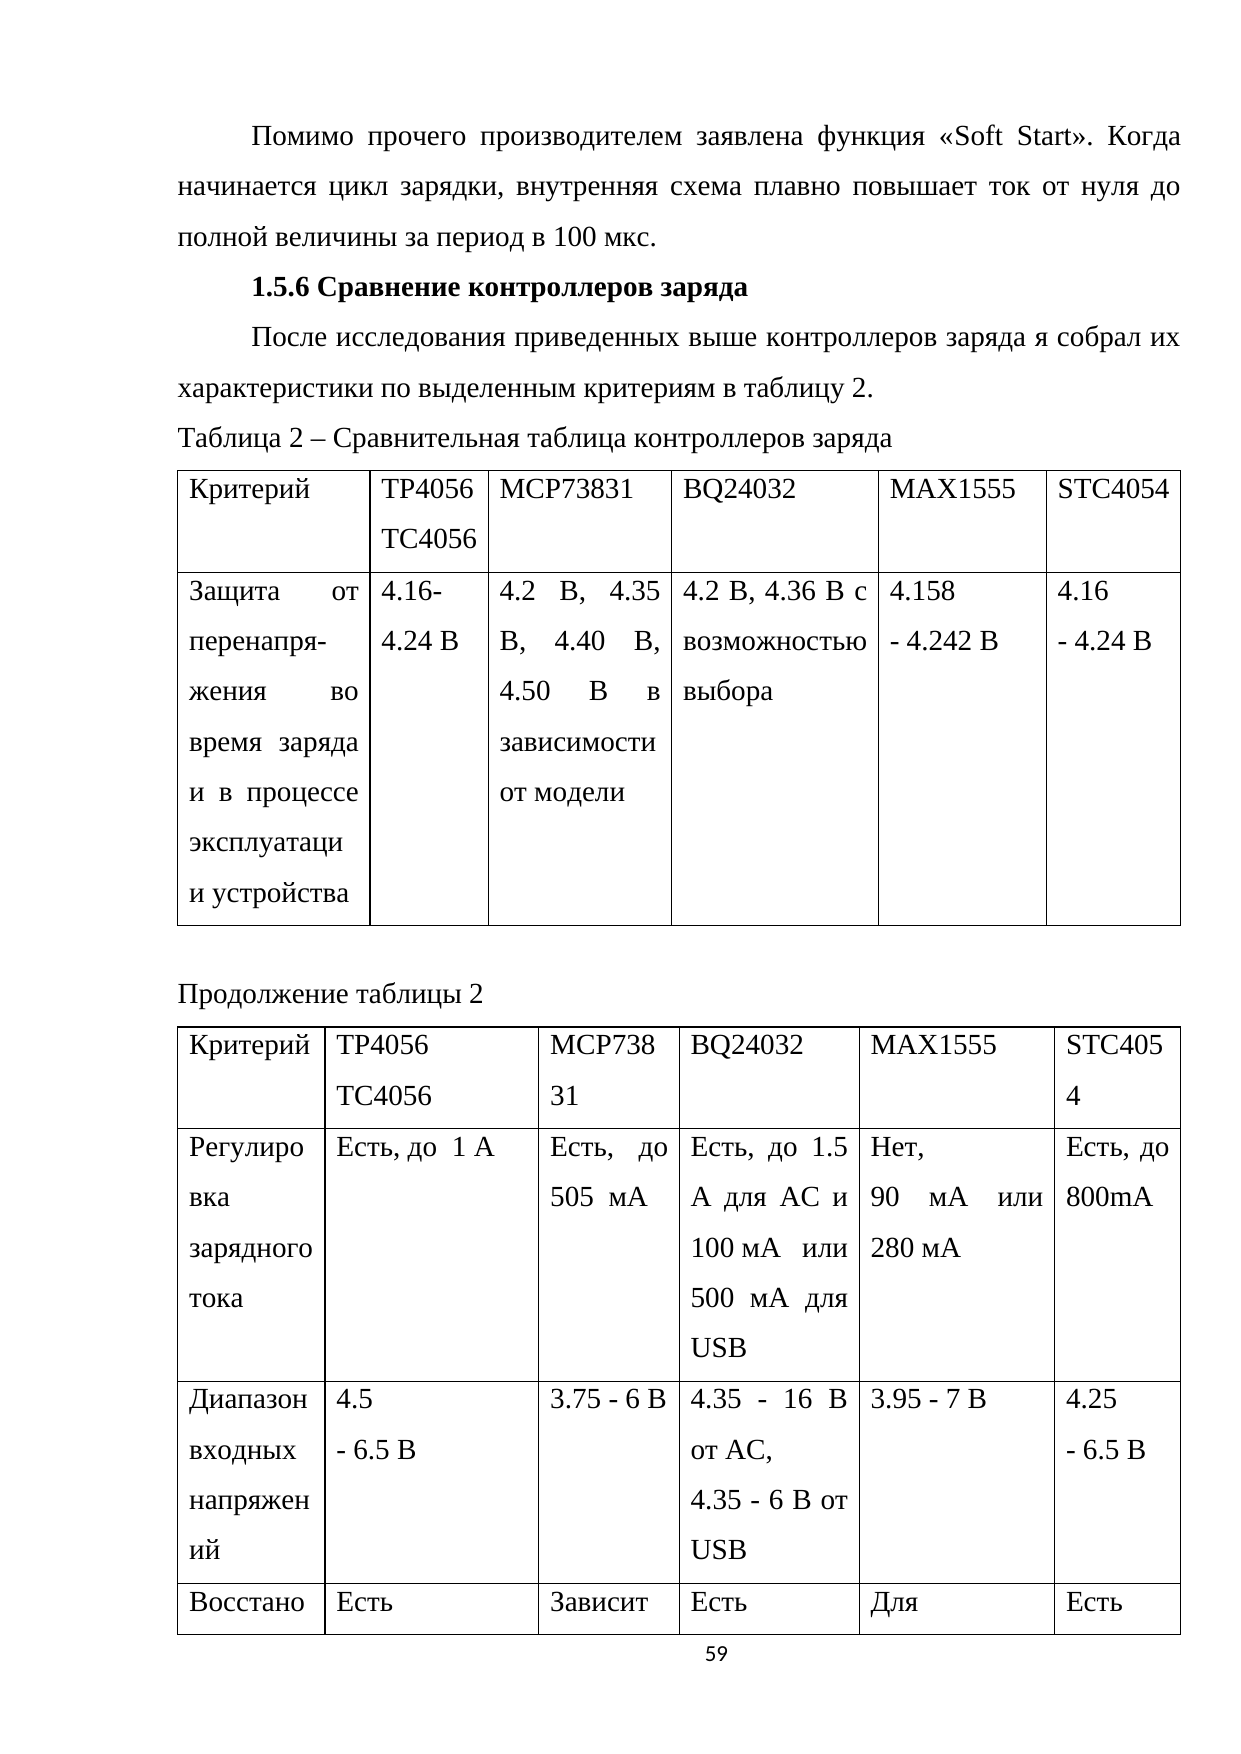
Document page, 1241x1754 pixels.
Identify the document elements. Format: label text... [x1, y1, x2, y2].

table_cell Нет, 90 мА или 280 мА [860, 1129, 1054, 1381]
table_header STC4054 [1055, 1028, 1180, 1128]
table_header Критерий [178, 471, 369, 572]
table_cell Диапазон входных напряжений [178, 1382, 324, 1583]
table_cell Есть, до 505 мА [539, 1129, 679, 1381]
table_header STC4054 [1047, 471, 1180, 572]
table_header MAX1555 [879, 471, 1046, 572]
table_cell 4.158 - 4.242 В [879, 573, 1046, 925]
table_cell 3.95 - 7 B [860, 1382, 1054, 1583]
table_cell Есть, до 1 А [326, 1129, 538, 1381]
table_cell 4.25 - 6.5 B [1055, 1382, 1180, 1583]
table_cell Регулировка зарядного тока [178, 1129, 324, 1381]
text Продолжение таблицы 2 [177, 976, 1181, 1010]
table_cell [178, 1584, 324, 1634]
table_cell Защита от перенапря-жения во время заряда и в процессе эксплуатации устройства [178, 573, 369, 925]
table_cell Есть [1055, 1584, 1180, 1634]
text После исследования приведенных выше контроллеров заряда я собрал их характеристики по выделенным критериям в таблицу 2. [177, 319, 1181, 403]
table_cell Есть, до 800mA [1055, 1129, 1180, 1381]
table_cell 4.2 B, 4.35 B, 4.40 B, 4.50 B в зависимости от модели [489, 573, 671, 925]
text Помимо прочего производителем заявлена функция «Soft Start». Когда начинается цикл зарядки, внутренняя схема плавно повышает ток от нуля до полной величины за период в 100 мкс. [177, 118, 1181, 252]
table_cell 4.35 - 16 В от AC, 4.35 - 6 В от USB [680, 1382, 859, 1583]
table_header BQ24032 [680, 1028, 859, 1128]
table_cell 4.16 - 4.24 B [1047, 573, 1180, 925]
table_header MAX1555 [860, 1028, 1054, 1128]
table_header TP4056 TC4056 [371, 471, 488, 572]
table_header MCP73831 [489, 471, 671, 572]
subtitle 1.5.6 Сравнение контроллеров заряда [177, 269, 1181, 303]
text Таблица 2 – Сравнительная таблица контроллеров заряда [177, 420, 1181, 453]
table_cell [539, 1584, 679, 1634]
table_header BQ24032 [672, 471, 878, 572]
table_cell Есть [680, 1584, 859, 1634]
table_cell 4.2 B, 4.36 B с возможностью выбора [672, 573, 878, 925]
table_cell Есть, до 1.5 А для AC и 100 мА или 500 мА для USB [680, 1129, 859, 1381]
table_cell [860, 1584, 1054, 1634]
table_header TP4056 TC4056 [326, 1028, 538, 1128]
table_header Критерий [178, 1028, 324, 1128]
table_cell Есть [326, 1584, 538, 1634]
table_header MCP73831 [539, 1028, 679, 1128]
table_cell 4.5 - 6.5 B [326, 1382, 538, 1583]
table_cell 4.16-4.24 B [371, 573, 488, 925]
table_cell 3.75 - 6 B [539, 1382, 679, 1583]
